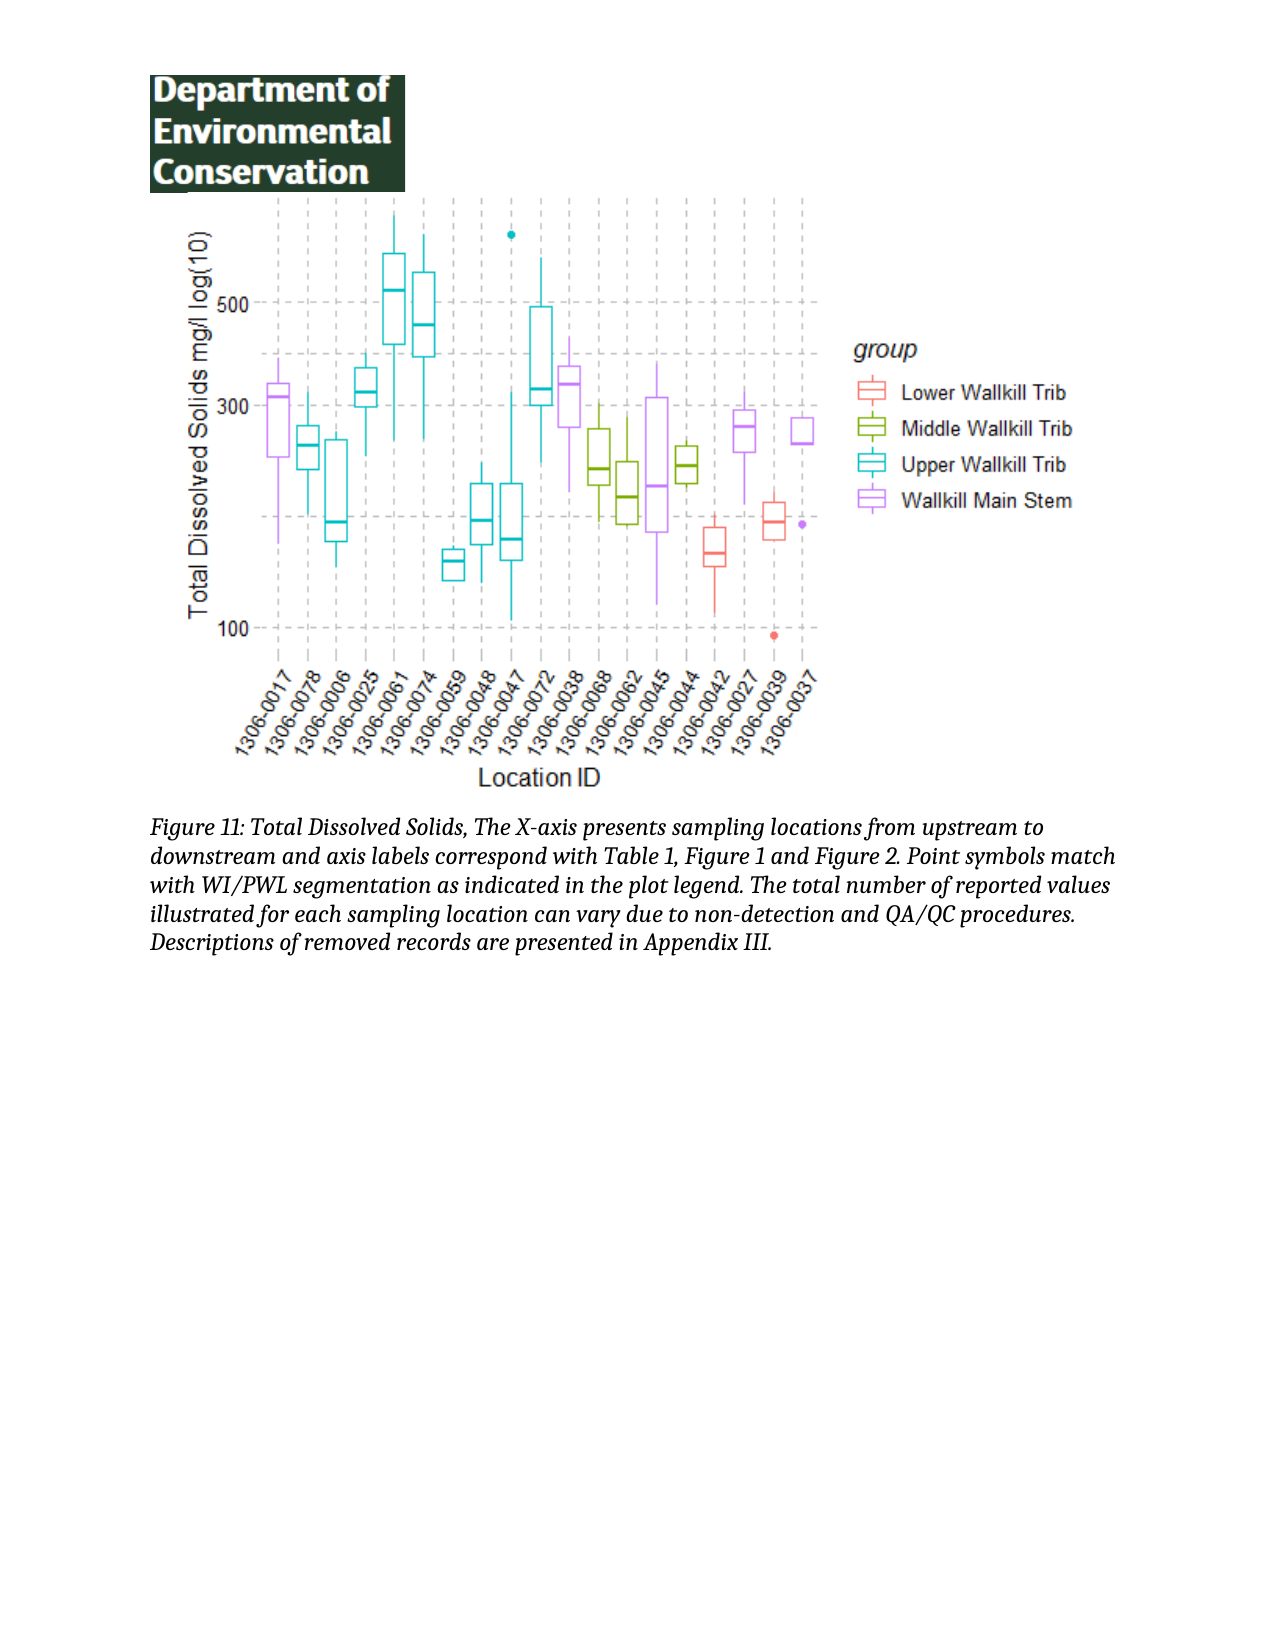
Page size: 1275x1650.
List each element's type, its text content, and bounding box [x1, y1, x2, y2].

text Figure : Total Dissolved Solids, The X-axis presents sampling locations from upstream to downstream and axis labels correspond with Table 1, Figure 1 and Figure 2. Point symbols match with WI/PWL segmentation as indicated in the plot legend. The total number of reported values illustrated for each sampling location can vary due to non-detection and QA/QC procedures. Descriptions of removed records are presented in Appendix III. [150, 813, 1125, 957]
picture [150, 75, 1088, 793]
